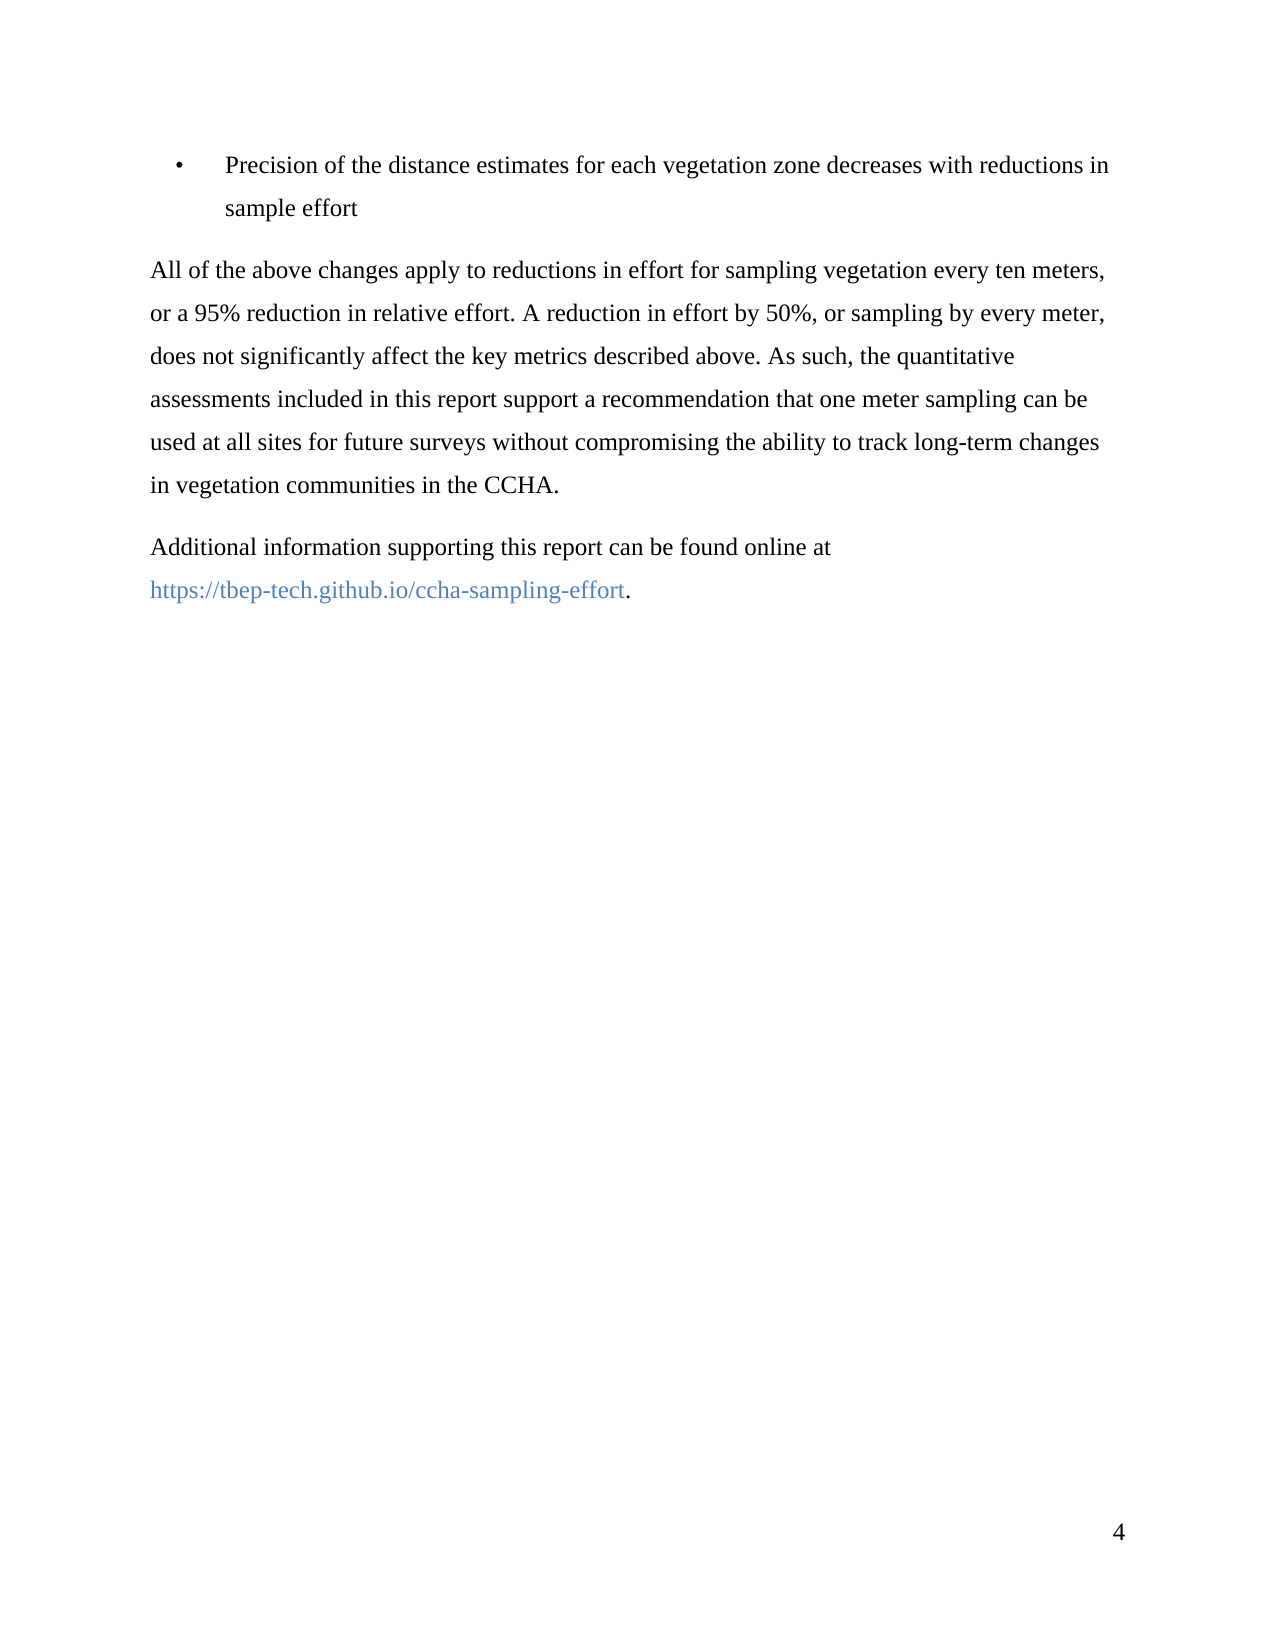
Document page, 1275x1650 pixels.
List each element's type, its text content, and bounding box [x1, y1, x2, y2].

text Additional information supporting this report can be found online at https://tbep-tech.github.io/ccha-sampling-effort. [150, 532, 1125, 604]
text All of the above changes apply to reductions in effort for sampling vegetation every ten meters, or a 95% reduction in relative effort. A reduction in effort by 50%, or sampling by every meter, does not significantly affect the key metrics described above. As such, the quantitative assessments included in this report support a recommendation that one meter sampling can be used at all sites for future surveys without compromising the ability to track long-term changes in vegetation communities in the CCHA. [150, 255, 1125, 499]
list Precision of the distance estimates for each vegetation zone decreases with reductions in sample effort [175, 150, 1125, 222]
